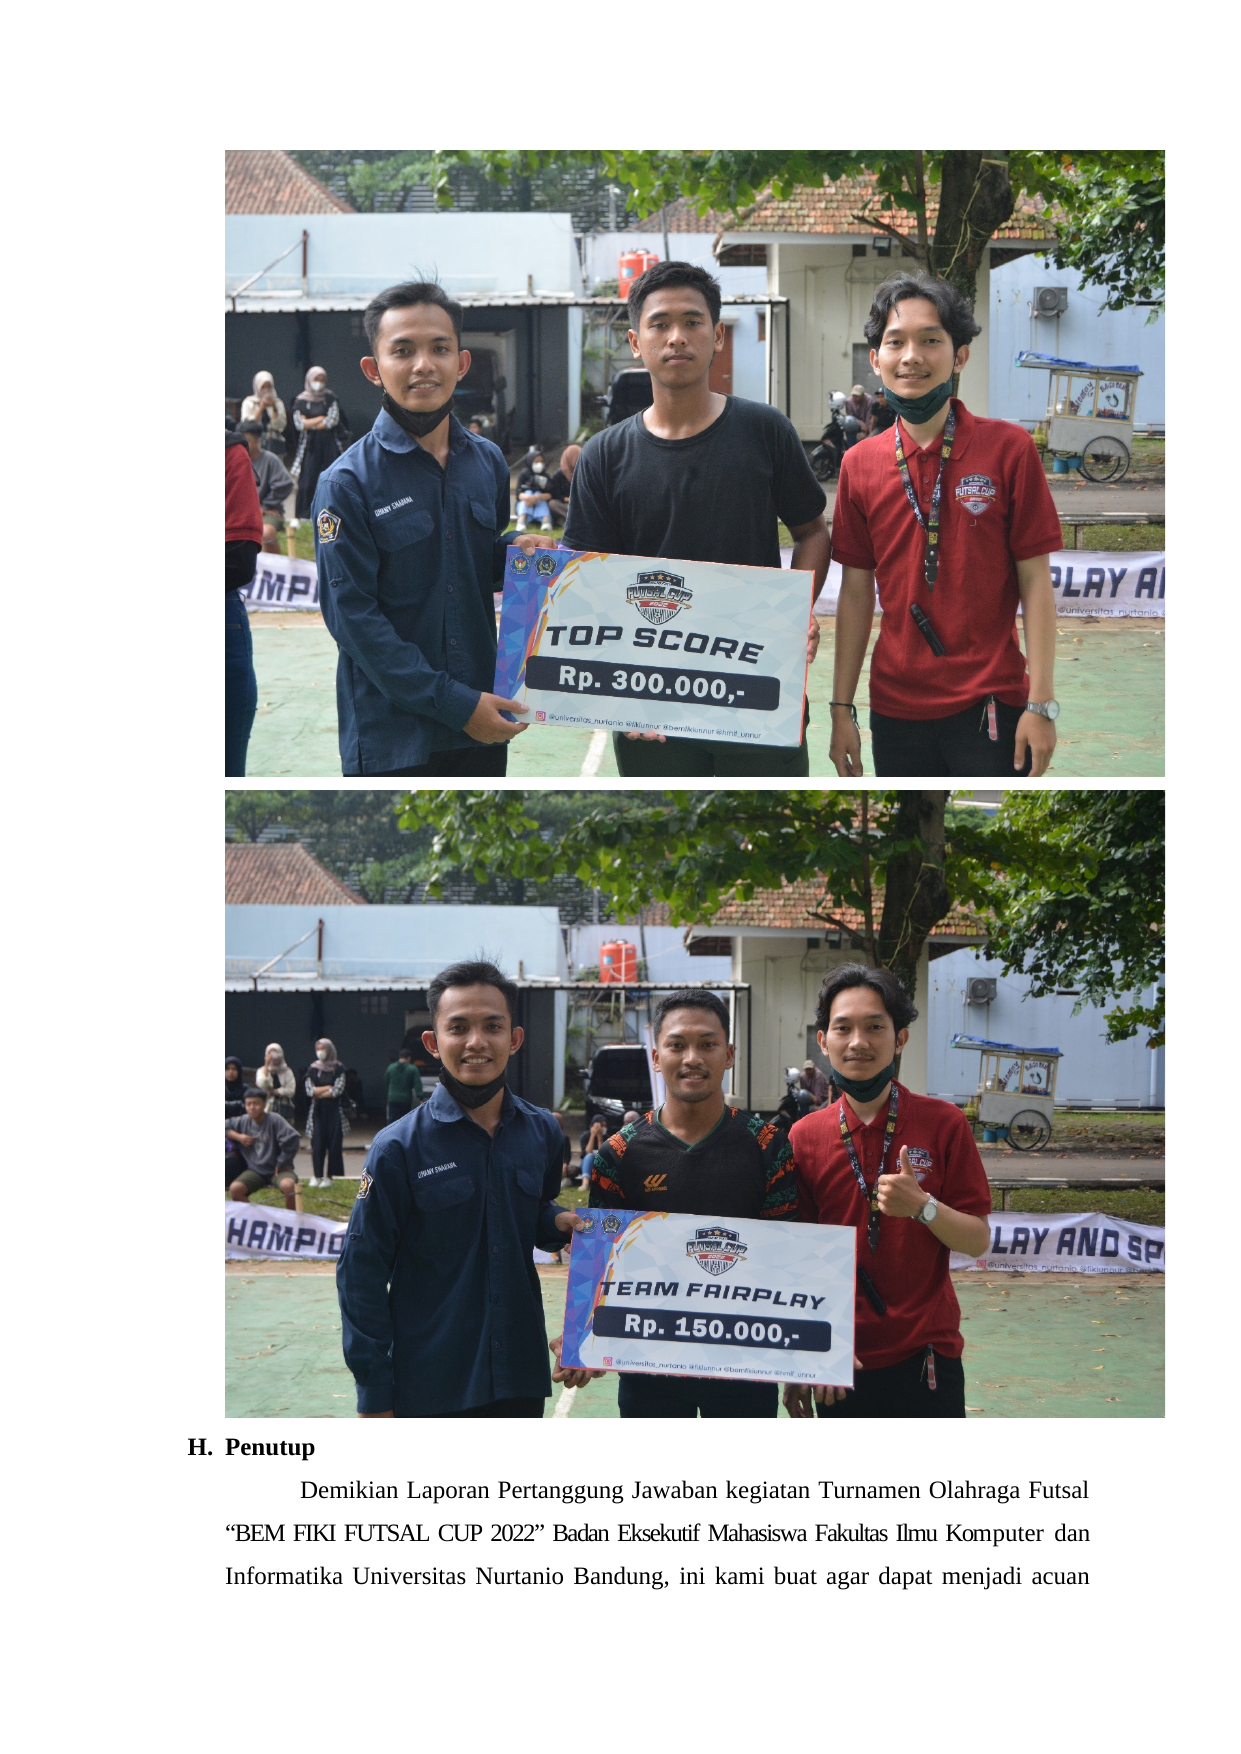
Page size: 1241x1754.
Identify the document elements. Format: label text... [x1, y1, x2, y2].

list Penutup [187, 1432, 1090, 1460]
picture [225, 790, 1166, 1418]
picture [225, 150, 1166, 777]
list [225, 1475, 1090, 1590]
